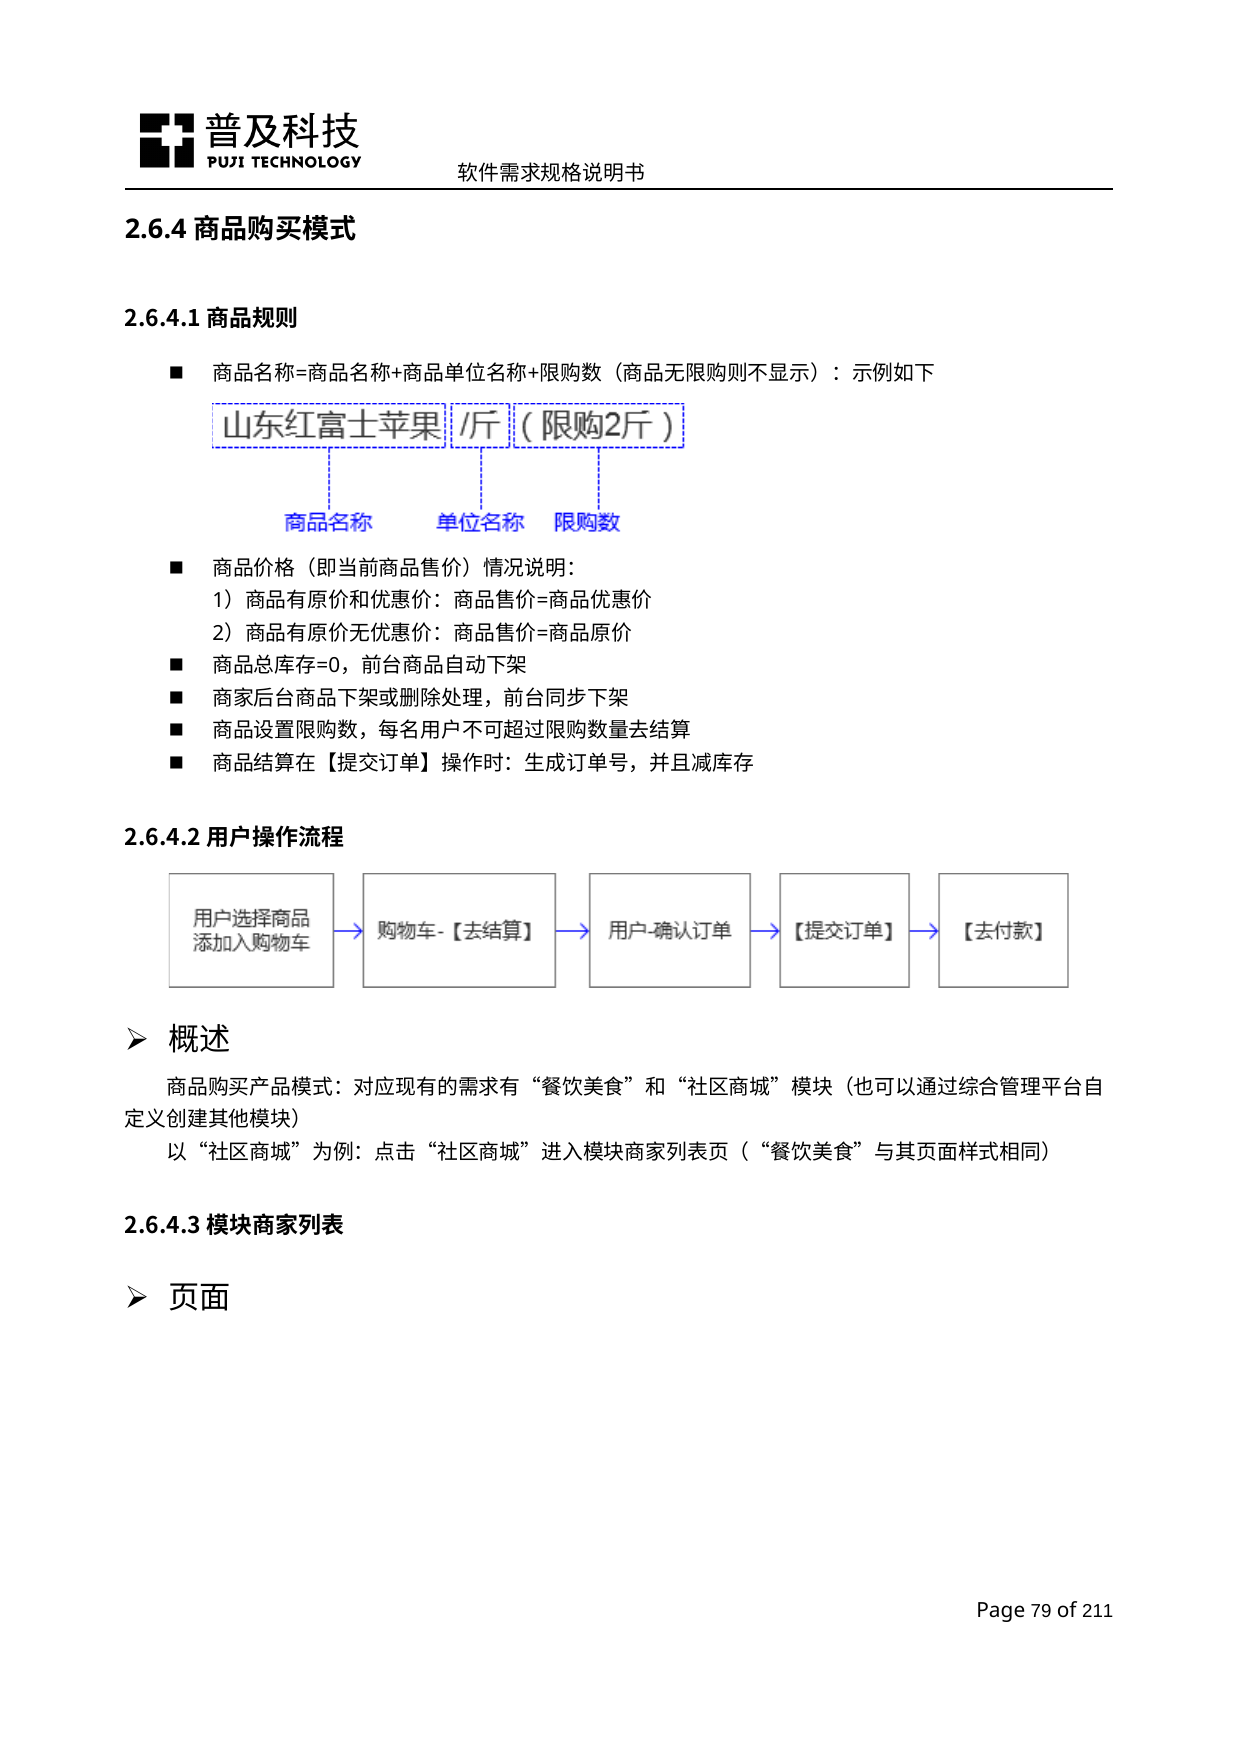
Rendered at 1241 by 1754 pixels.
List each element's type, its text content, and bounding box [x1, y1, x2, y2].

list 1）商品有原价和优惠价：商品售价=商品优惠价 [212, 583, 1113, 615]
list 商品名称=商品名称+商品单位名称+限购数（商品无限购则不显示）：示例如下 [168, 355, 1113, 388]
text 商品购买产品模式：对应现有的需求有“餐饮美食”和“社区商城”模块（也可以通过综合管理平台自定义创建其他模块） [124, 1069, 1113, 1134]
list 商品价格（即当前商品售价）情况说明： [168, 550, 1113, 583]
list 商品设置限购数，每名用户不可超过限购数量去结算 [168, 713, 1113, 745]
subtitle 商品购买模式 [124, 194, 1113, 259]
list 页面 [124, 1263, 1113, 1328]
subtitle 用户操作流程 [124, 803, 1113, 868]
picture [124, 103, 365, 180]
subtitle 模块商家列表 [124, 1191, 1113, 1256]
list 商品结算在【提交订单】操作时：生成订单号，并且减库存 [168, 745, 1113, 778]
list 商品总库存=0，前台商品自动下架 [168, 648, 1113, 680]
list 概述 [124, 1004, 1113, 1069]
picture [168, 873, 1069, 988]
text 以“社区商城”为例：点击“社区商城”进入模块商家列表页（“餐饮美食”与其页面样式相同） [124, 1134, 1113, 1166]
list 商家后台商品下架或删除处理，前台同步下架 [168, 680, 1113, 713]
subtitle 商品规则 [124, 284, 1113, 349]
picture [212, 403, 686, 535]
list 2）商品有原价无优惠价：商品售价=商品原价 [212, 615, 1113, 648]
